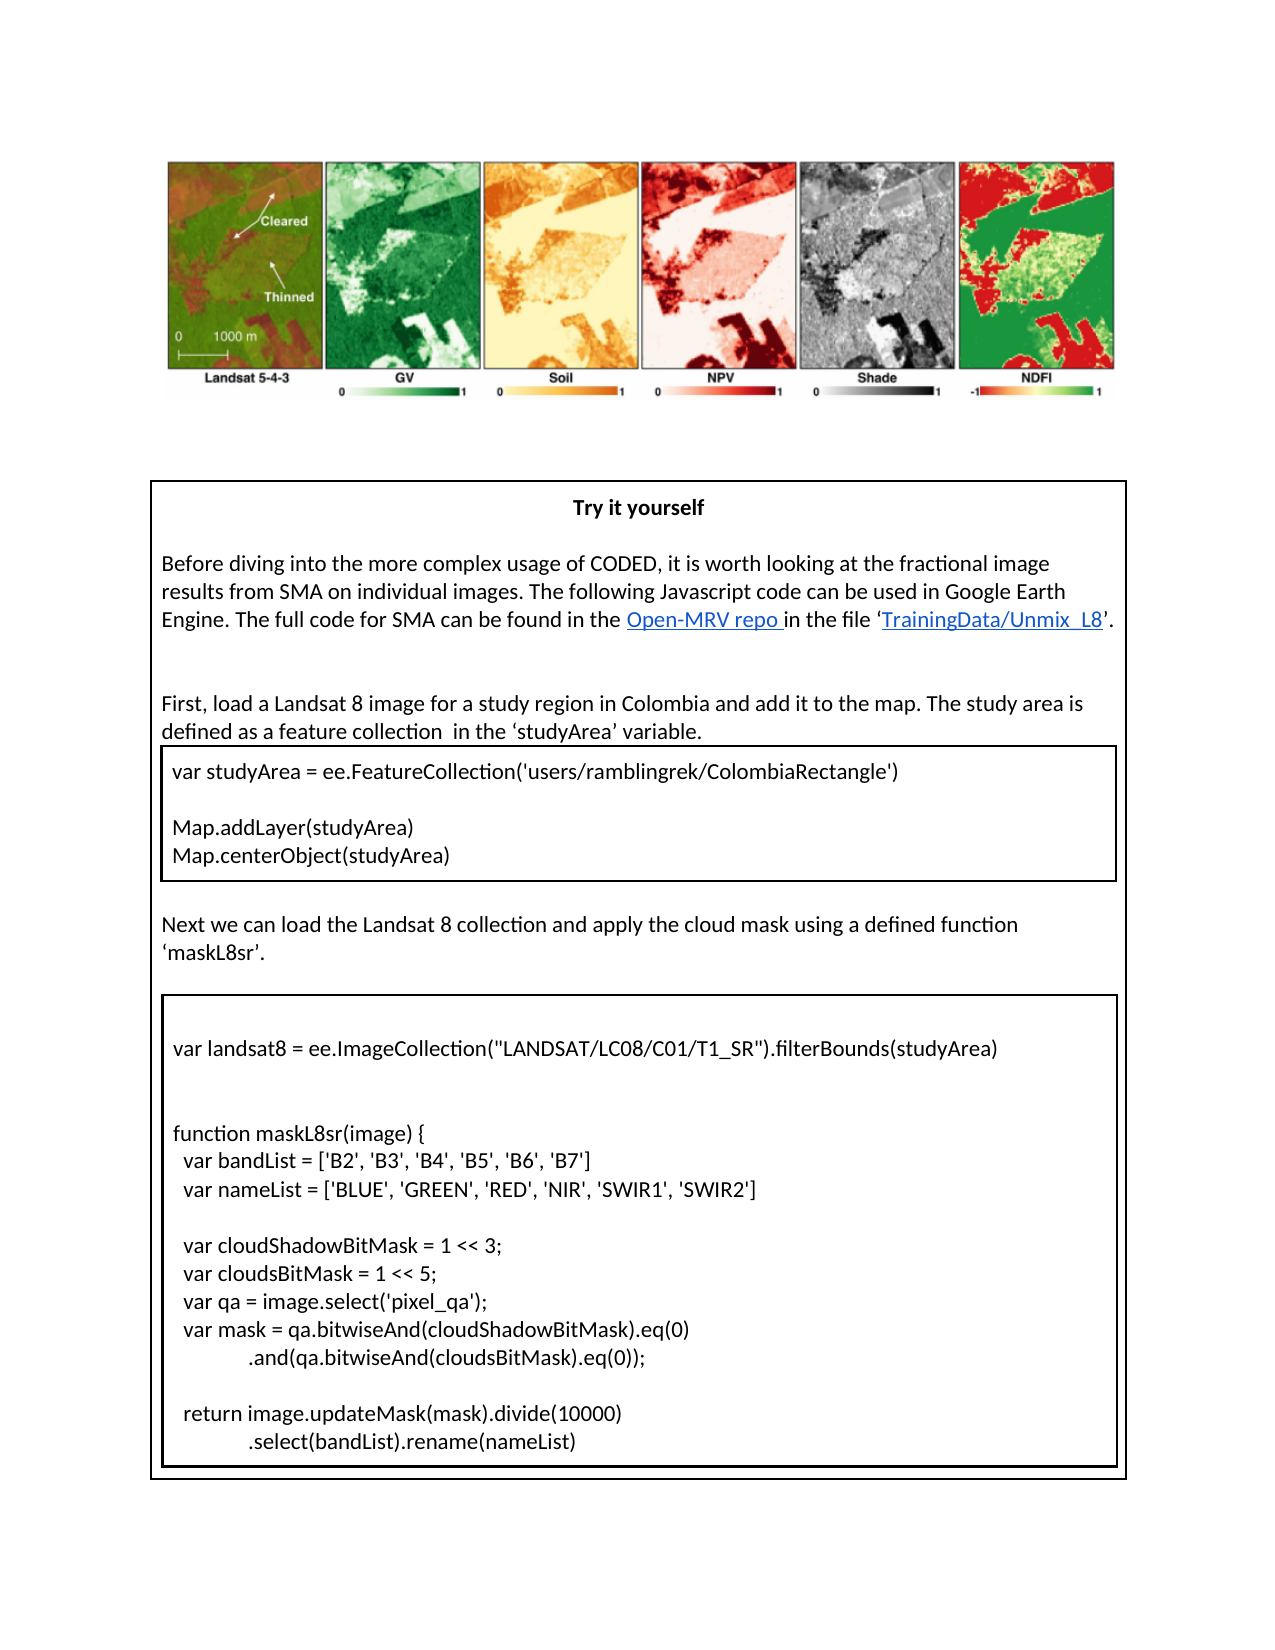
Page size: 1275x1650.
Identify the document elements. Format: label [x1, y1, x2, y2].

table_header [152, 482, 1125, 1478]
picture [150, 150, 1125, 413]
